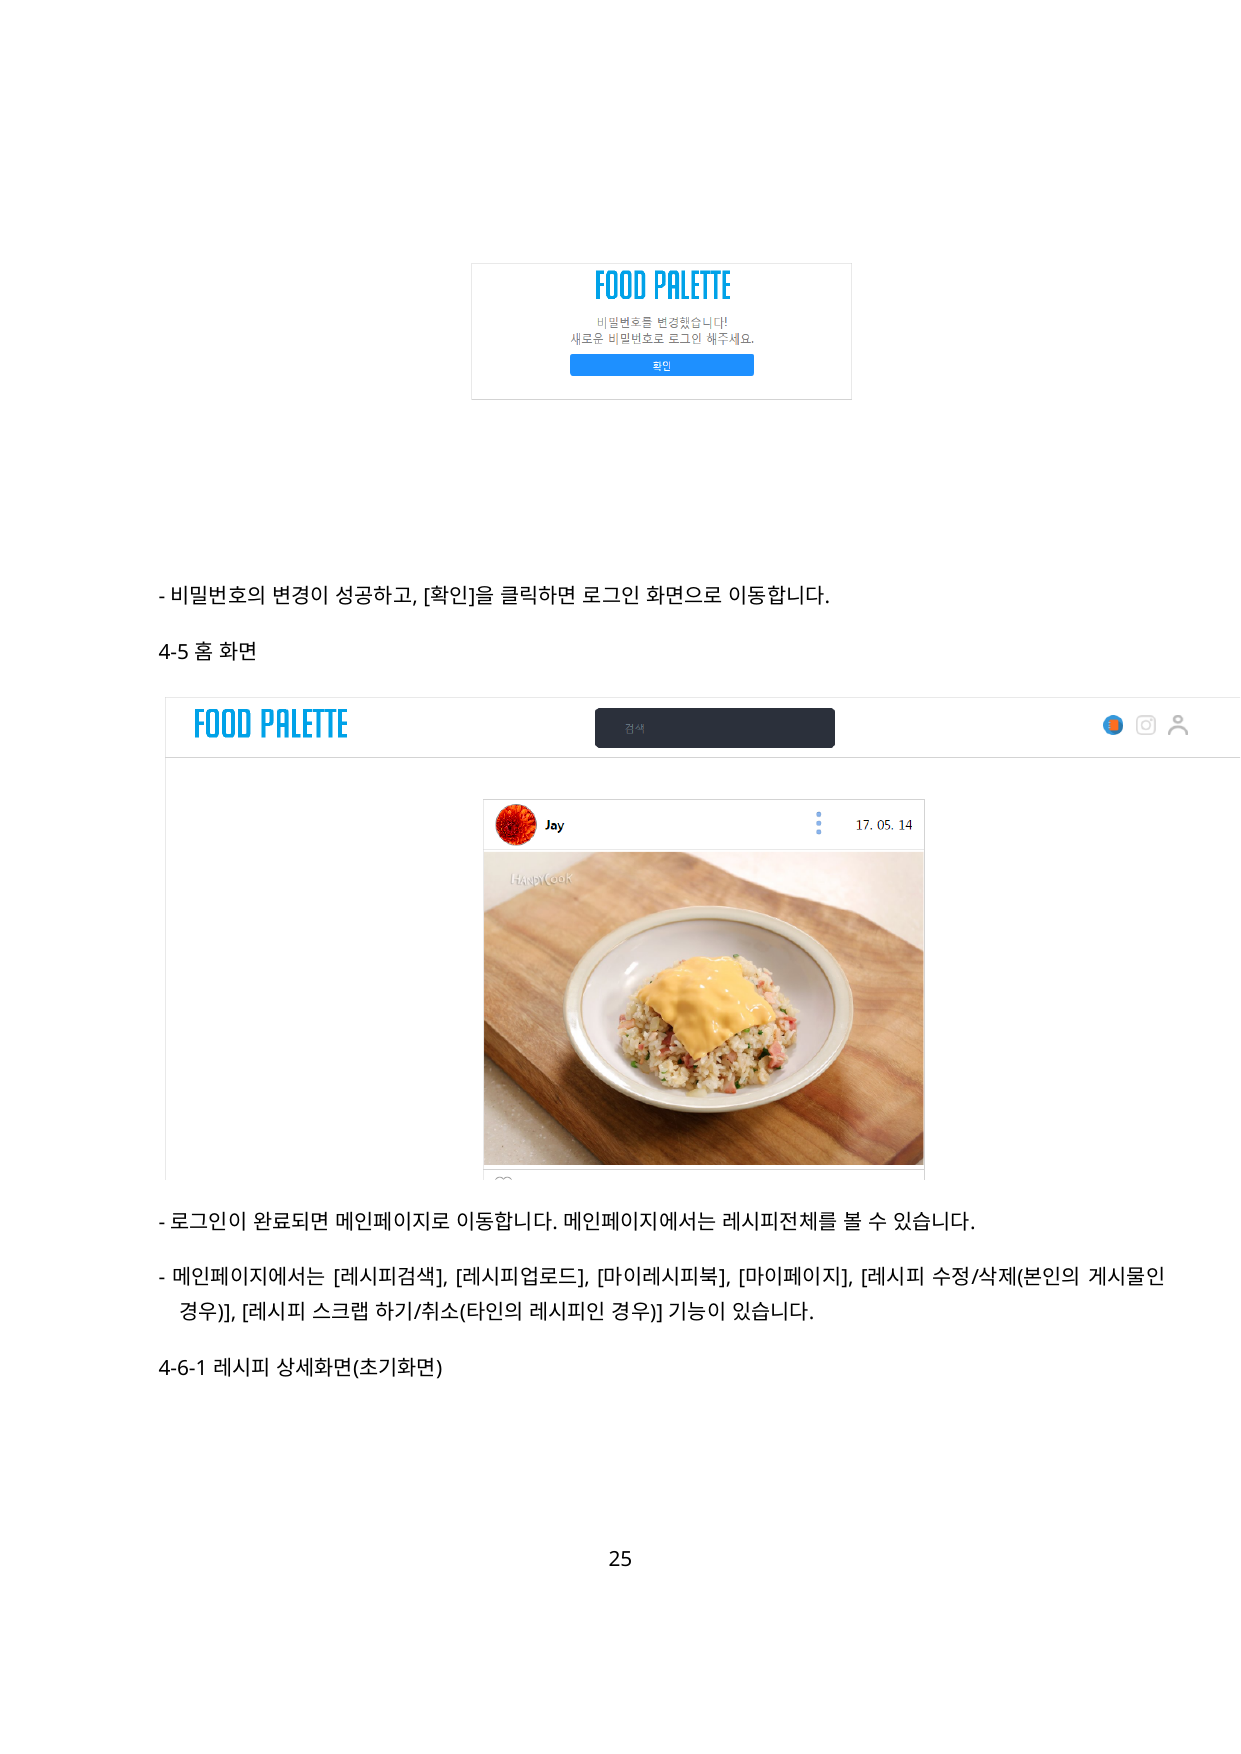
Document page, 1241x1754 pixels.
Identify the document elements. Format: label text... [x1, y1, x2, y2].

text 4-6-1 레시피 상세화면(초기화면) [75, 1351, 1165, 1381]
text - 비밀번호의 변경이 성공하고, [확인]을 클릭하면 로그인 화면으로 이동합니다. [75, 579, 1165, 610]
picture [158, 690, 1241, 1180]
text - 로그인이 완료되면 메인페이지로 이동합니다. 메인페이지에서는 레시피전체를 볼 수 있습니다. [75, 1205, 1165, 1235]
text - 메인페이지에서는 [레시피검색], [레시피업로드], [마이레시피북], [마이페이지], [레시피 수정/삭제(본인의 게시물인 경우)], [레시피 스크랩 하기/취소(타인의 레시피인 경우)] 기능이 있습니다. [158, 1261, 1165, 1326]
text 4-5 홈 화면 [75, 635, 1165, 665]
picture [180, 75, 1143, 555]
